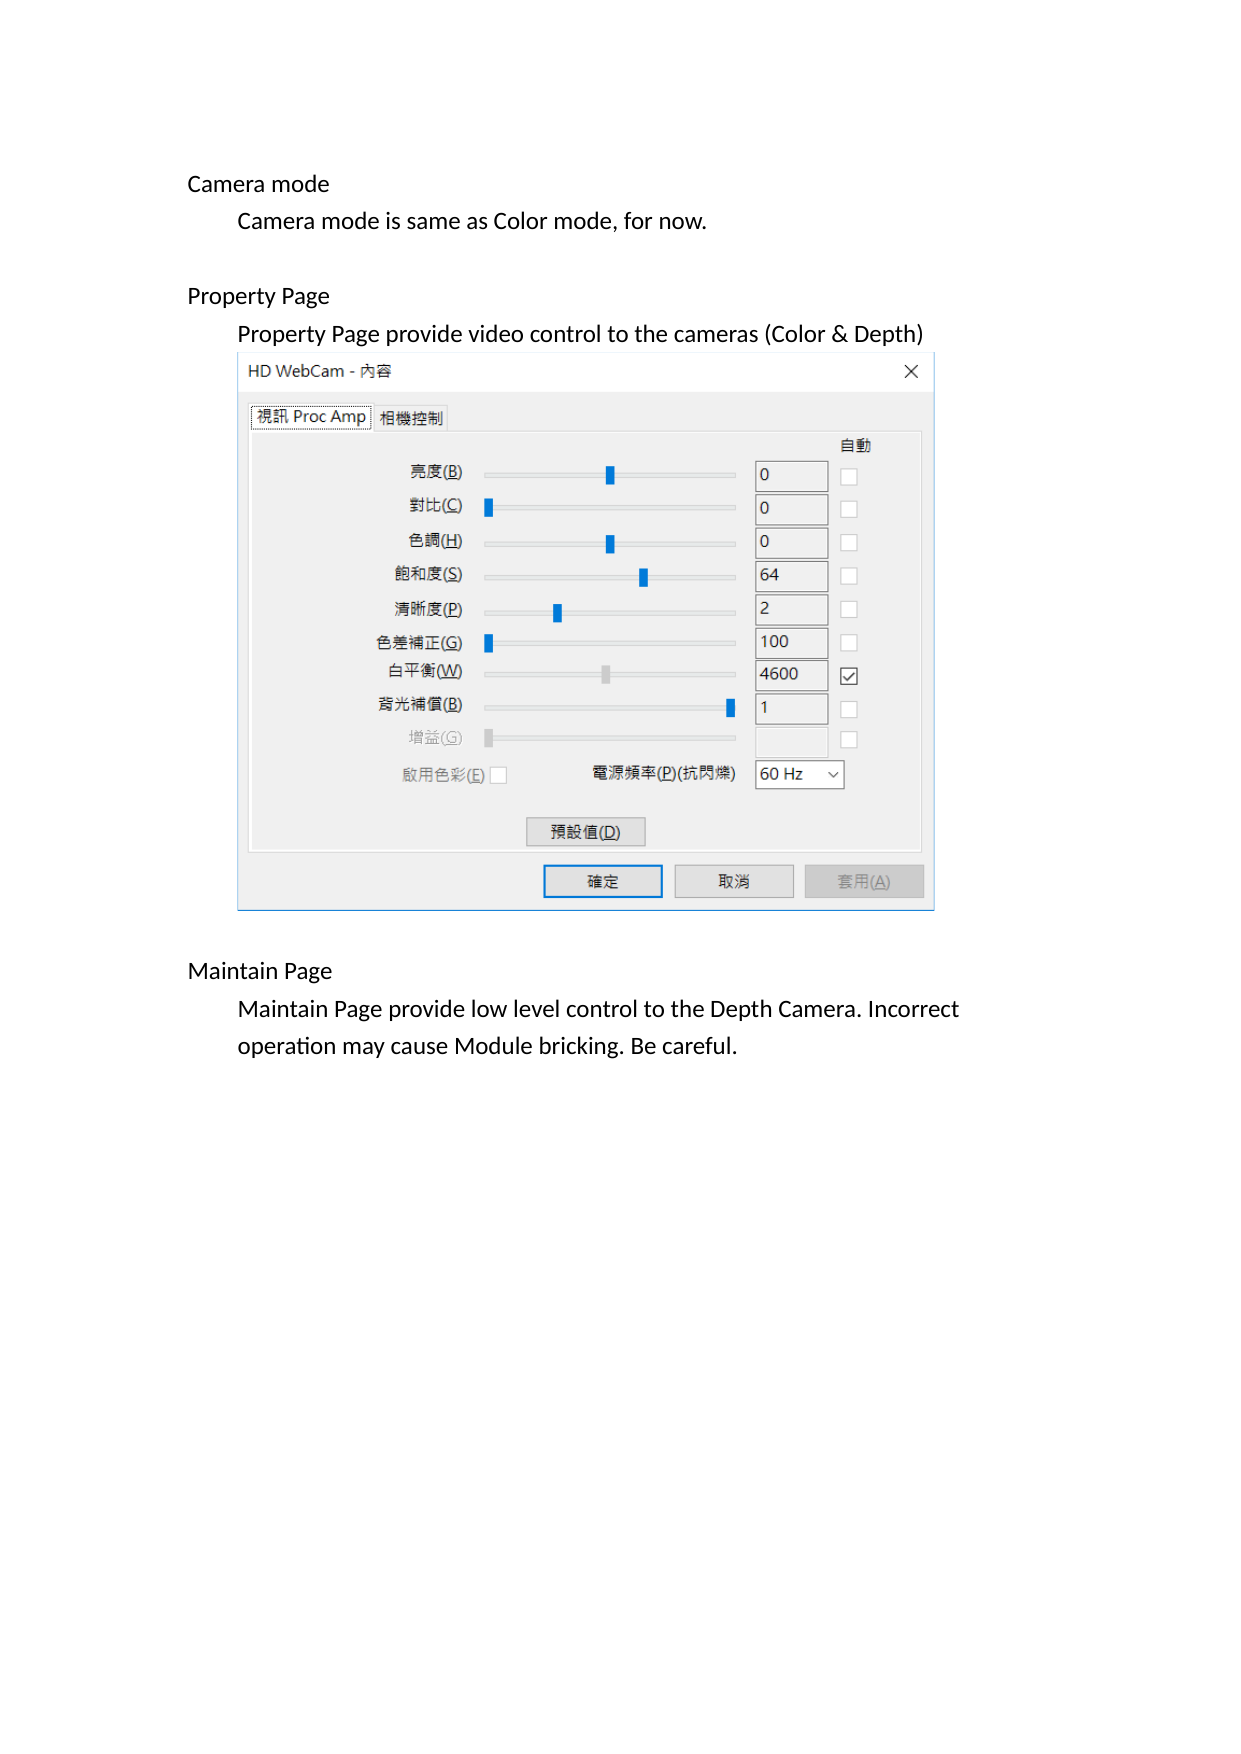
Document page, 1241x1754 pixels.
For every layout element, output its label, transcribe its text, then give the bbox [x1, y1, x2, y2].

text Maintain Page provide low level control to the Depth Camera. Incorrect operation may cause Module bricking. Be careful. [237, 989, 1053, 1064]
text Camera mode is same as Color mode, for now. [187, 202, 1053, 239]
text Maintain Page [187, 952, 1053, 989]
text Property Page [187, 277, 1053, 314]
text Camera mode [187, 164, 1053, 202]
text Property Page provide video control to the cameras (Color & Depth) [187, 314, 1053, 352]
picture [237, 352, 935, 911]
